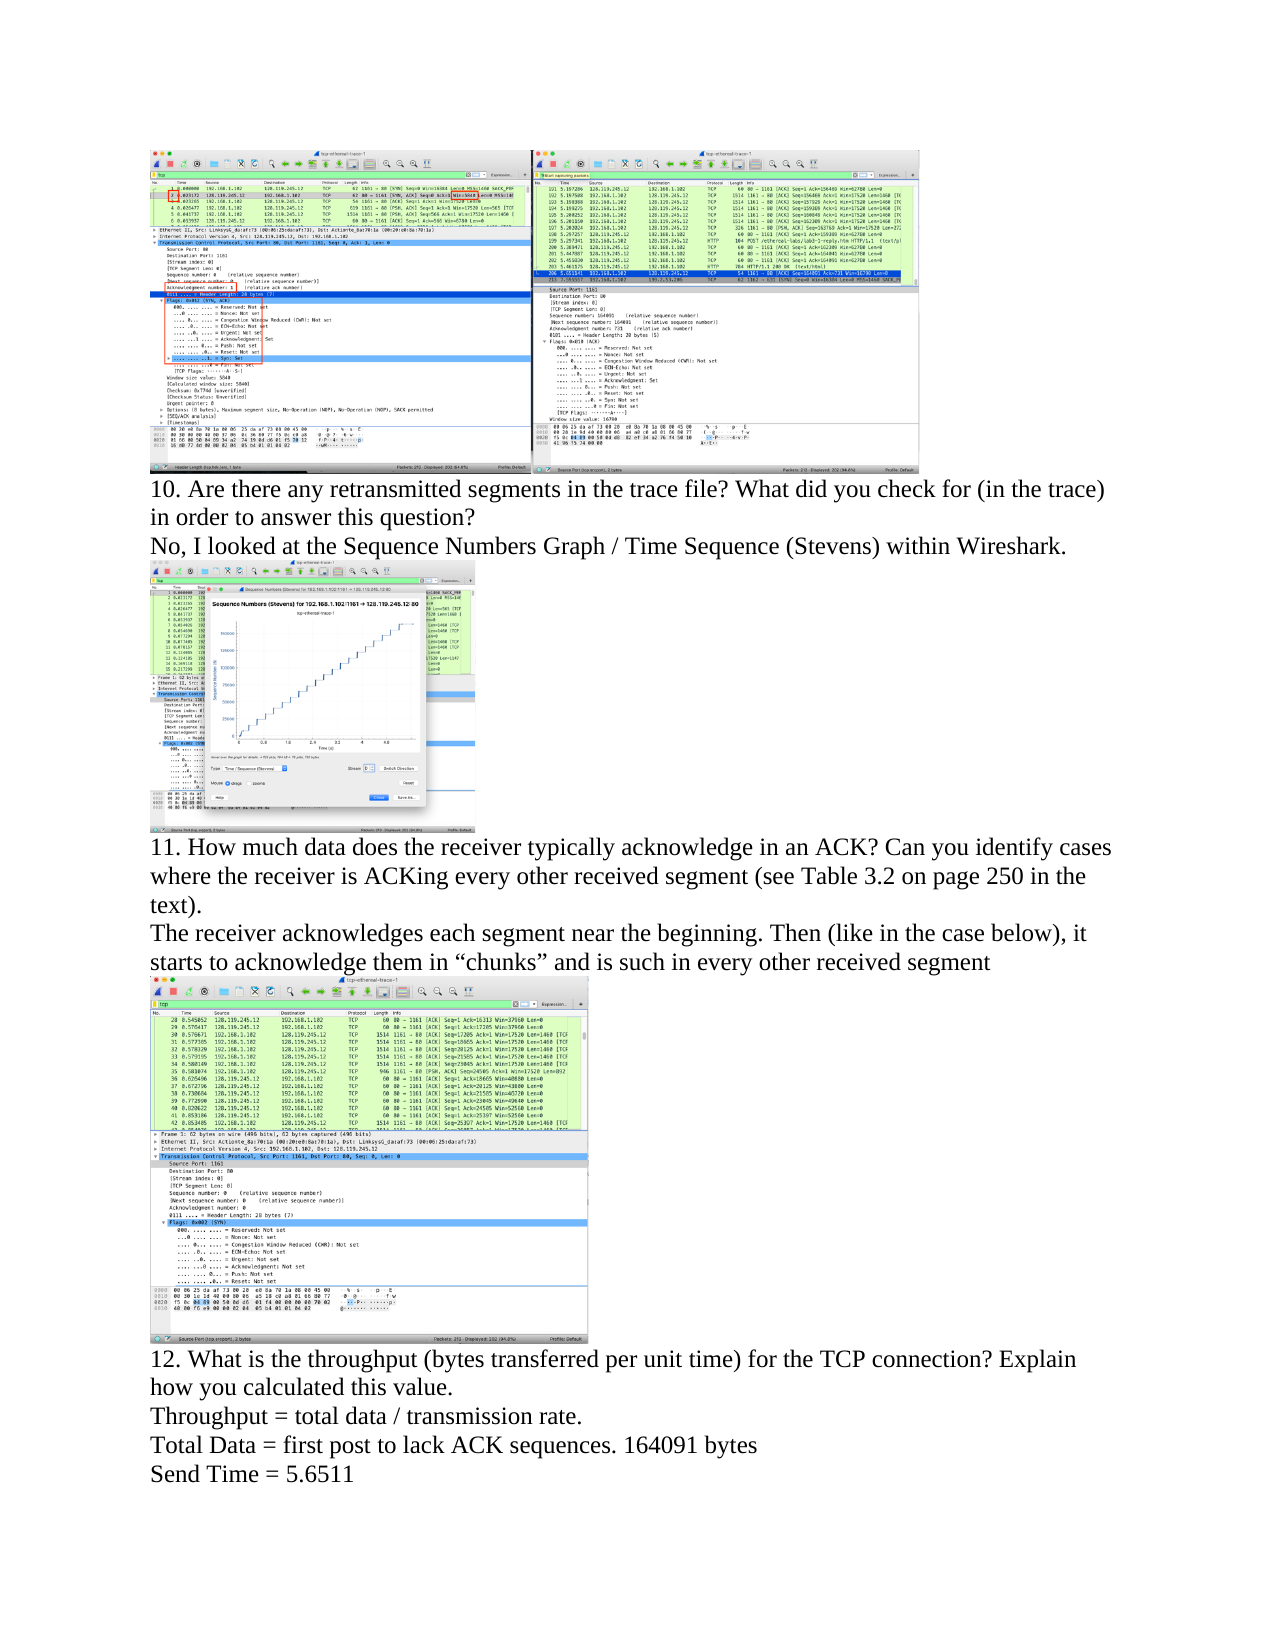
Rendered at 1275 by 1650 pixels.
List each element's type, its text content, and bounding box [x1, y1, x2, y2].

text 11. How much data does the receiver typically acknowledge in an ACK? Can you identify cases where the receiver is ACKing every other received segment (see Table 3.2 on page 250 in the text). [150, 832, 1125, 918]
picture [150, 560, 476, 833]
text 12. What is the throughput (bytes transferred per unit time) for the TCP connection? Explain how you calculated this value. [150, 1344, 1125, 1401]
text Throughput = total data / transmission rate. [150, 1401, 1125, 1430]
picture [150, 976, 589, 1344]
text Send Time = 5.6511 [150, 1459, 1125, 1487]
text The receiver acknowledges each segment near the beginning. Then (like in the case below), it starts to acknowledge them in “chunks” and is such in every other received segment [150, 918, 1125, 976]
picture [150, 150, 920, 474]
text No, I looked at the Sequence Numbers Graph / Time Sequence (Stevens) within Wireshark. [150, 531, 1125, 560]
text Total Data = first post to lack ACK sequences. 164091 bytes [150, 1430, 1125, 1459]
text 10. Are there any retransmitted segments in the trace file? What did you check for (in the trace) in order to answer this question? [150, 474, 1125, 531]
